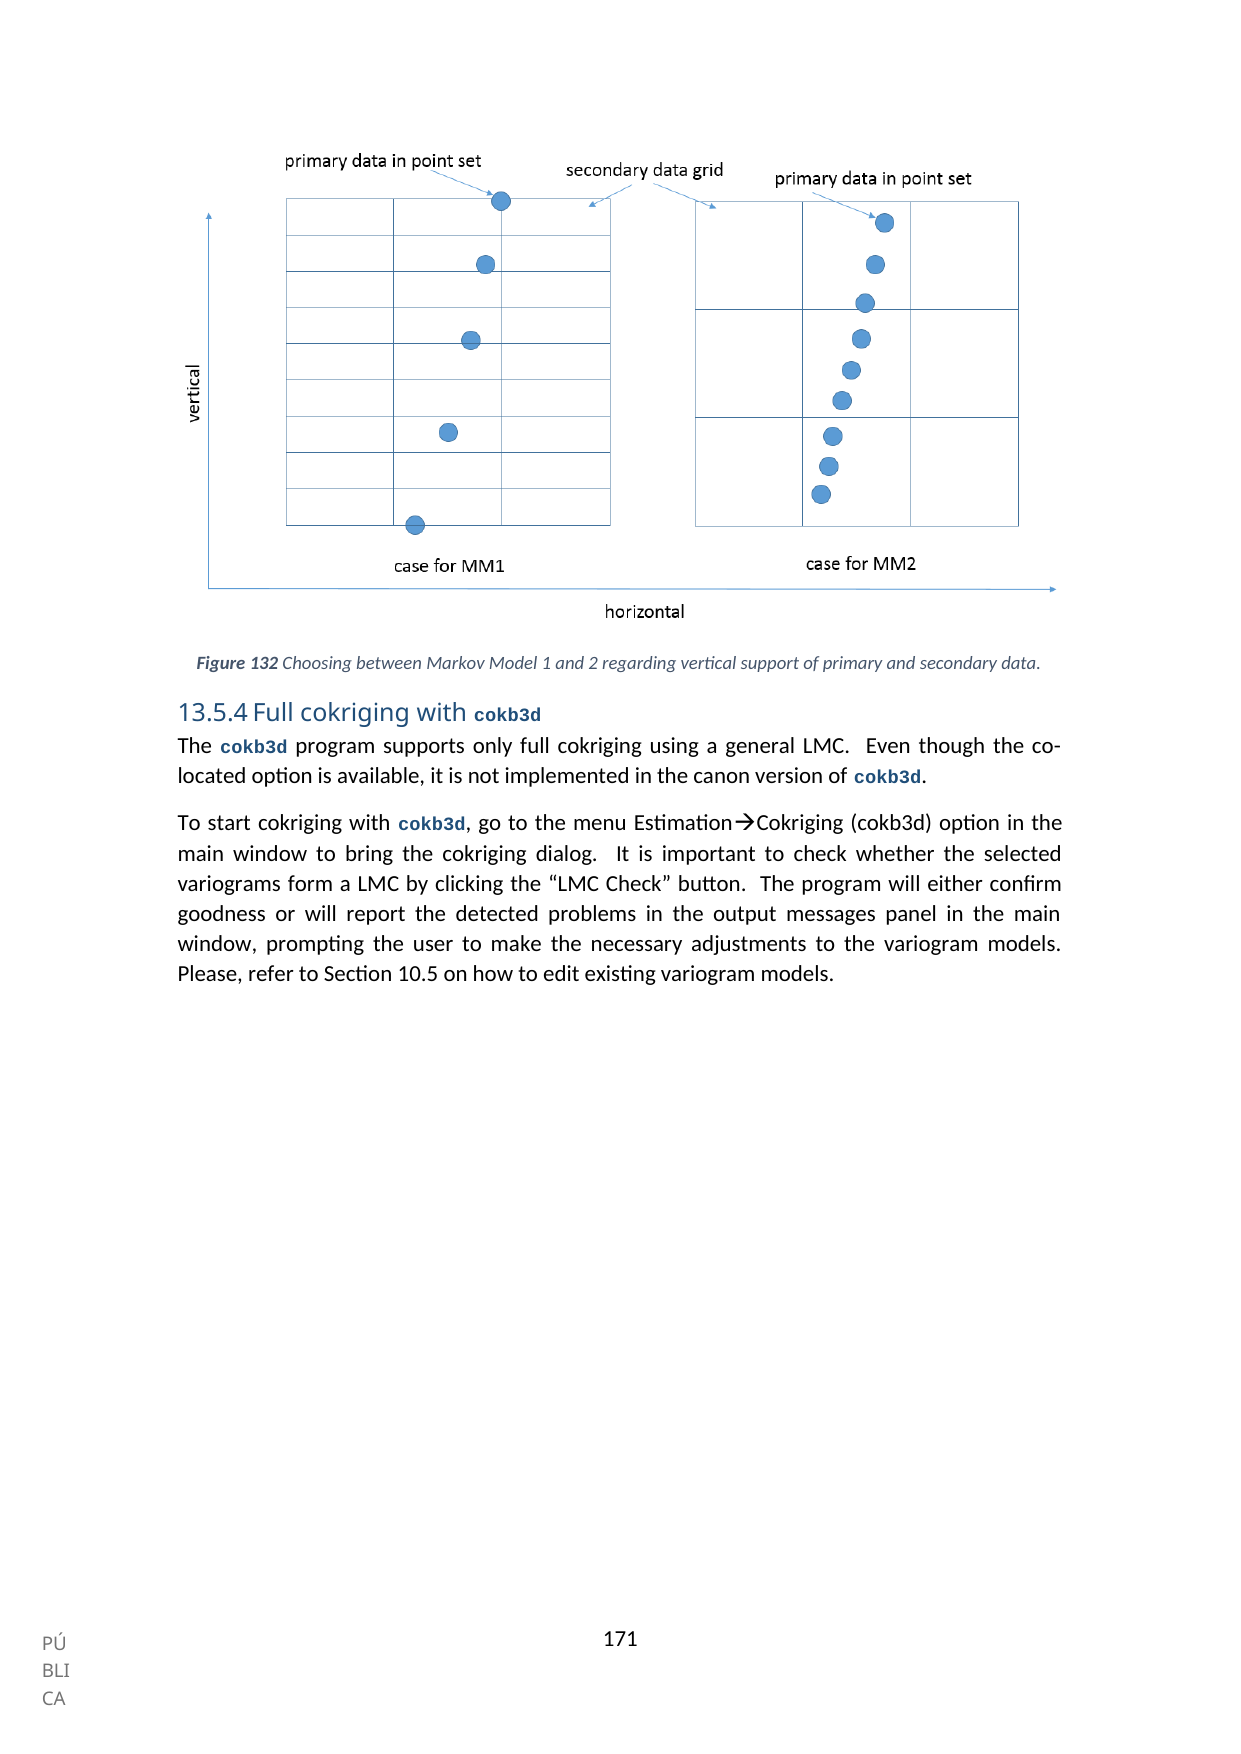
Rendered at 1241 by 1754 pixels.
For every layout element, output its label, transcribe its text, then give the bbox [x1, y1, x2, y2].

subtitle Full cokriging with cokb3d [177, 694, 1063, 729]
text Figure 132 Choosing between Markov Model 1 and 2 regarding vertical support of primary and secondary data. [177, 651, 1063, 674]
picture [177, 147, 1064, 632]
text To start cokriging with cokb3d, go to the menu EstimationCokriging (cokb3d) option in the main window to bring the cokriging dialog. It is important to check whether the selected variograms form a LMC by clicking the “LMC Check” button. The program will either confirm goodness or will report the detected problems in the output messages panel in the main window, prompting the user to make the necessary adjustments to the variogram models. Please, refer to Section 10.5 on how to edit existing variogram models. [177, 808, 1063, 987]
text The cokb3d program supports only full cokriging using a general LMC. Even though the co-located option is available, it is not implemented in the canon version of cokb3d. [177, 731, 1063, 789]
